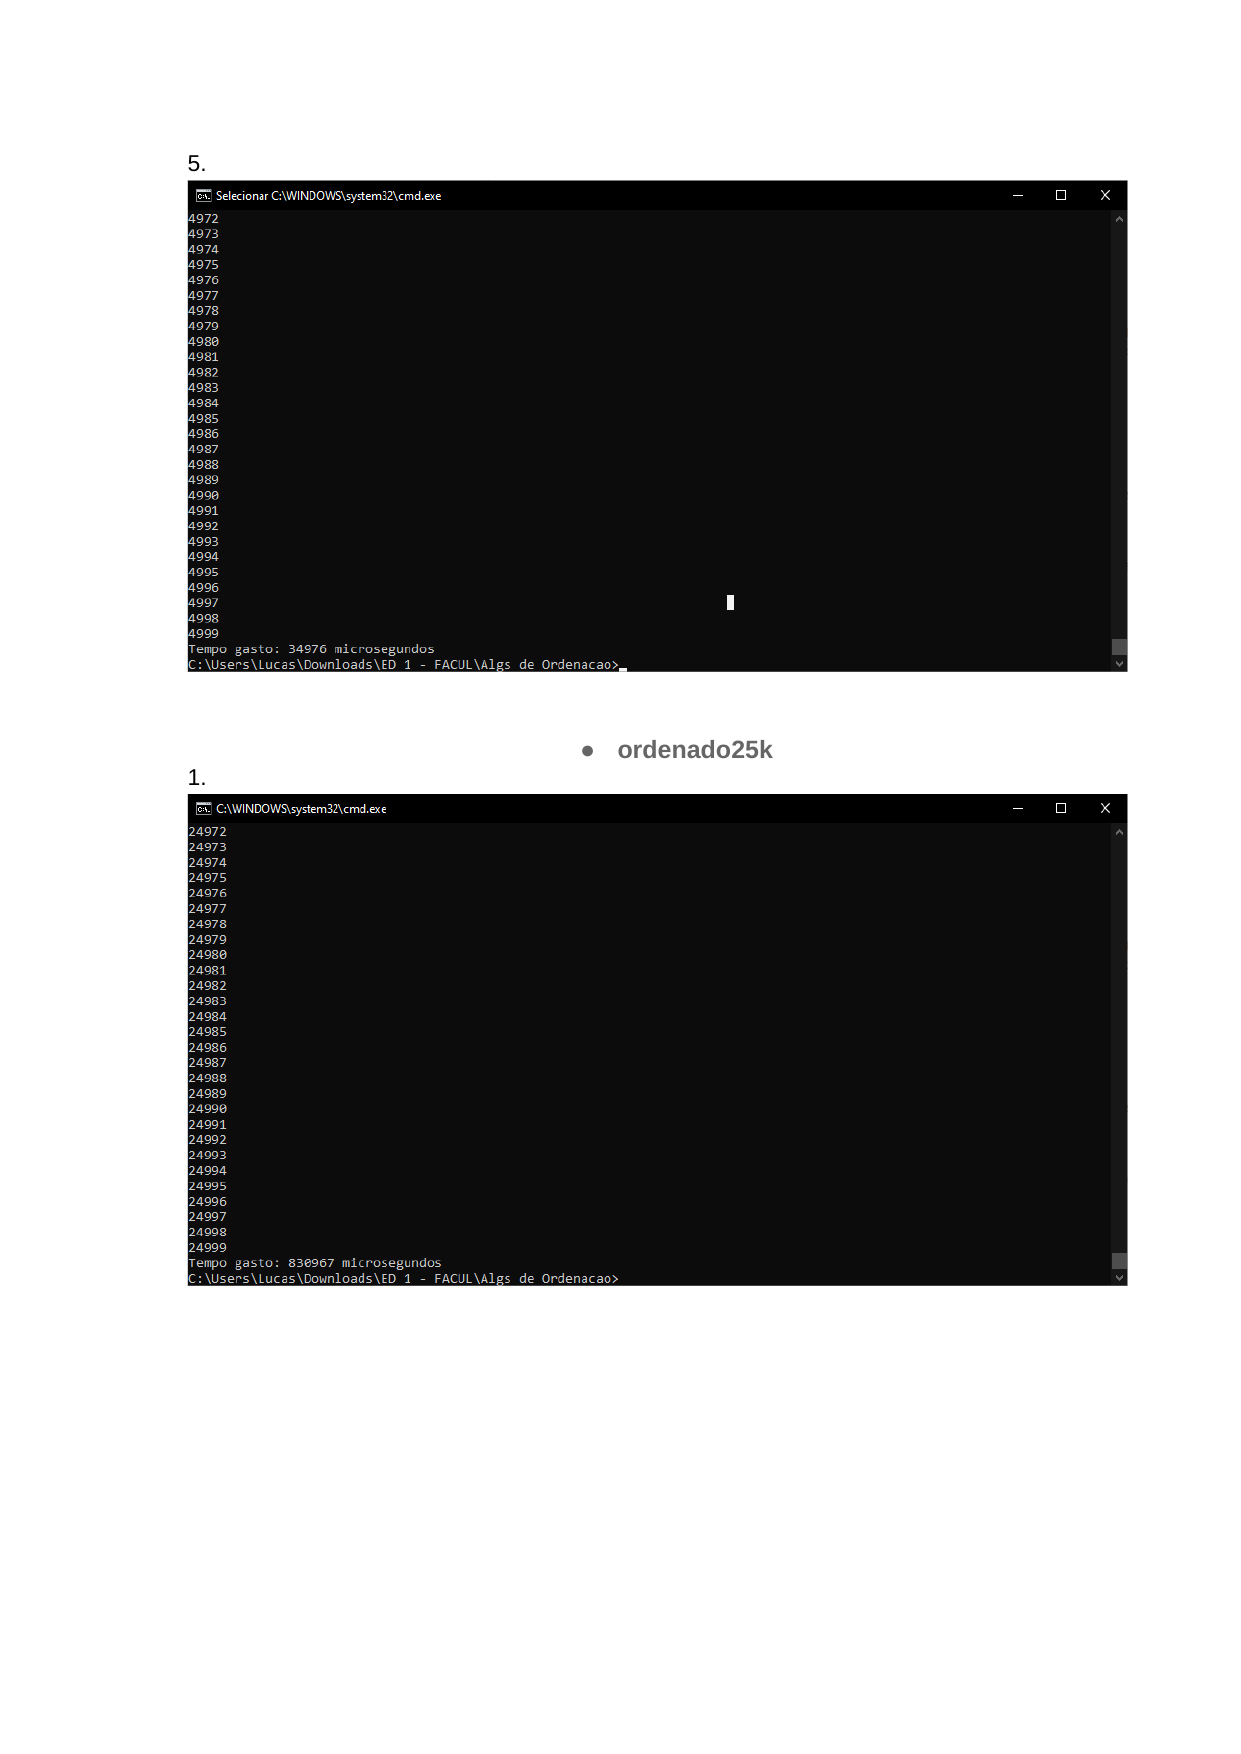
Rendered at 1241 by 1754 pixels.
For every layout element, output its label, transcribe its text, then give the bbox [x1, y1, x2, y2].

picture [187, 794, 1128, 1286]
subtitle ordenado25k [262, 735, 1090, 764]
picture [187, 180, 1128, 672]
